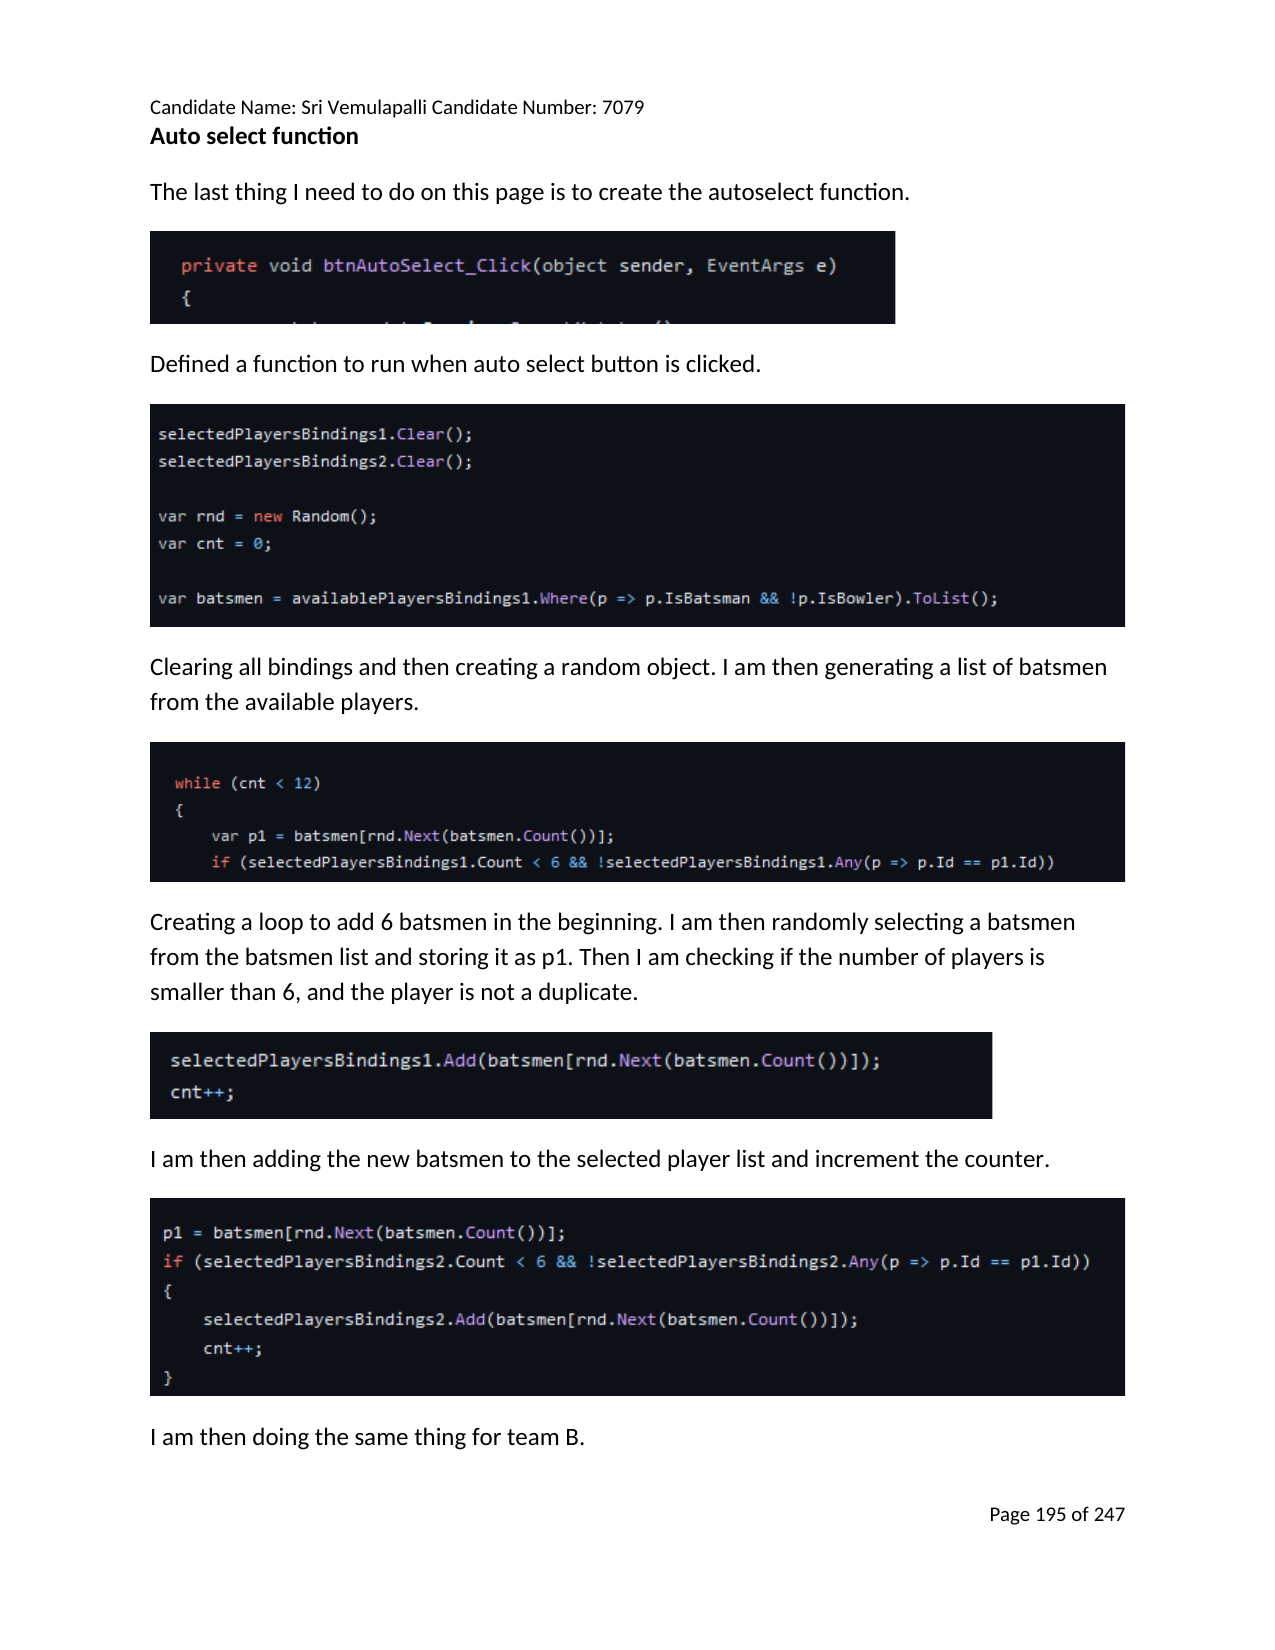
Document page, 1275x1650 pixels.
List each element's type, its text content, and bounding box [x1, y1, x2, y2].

picture [150, 742, 1125, 882]
picture [150, 231, 896, 324]
picture [150, 1032, 993, 1119]
text Defined a function to run when auto select button is clicked. [150, 348, 1125, 379]
picture [150, 1198, 1125, 1396]
text Creating a loop to add 6 batsmen in the beginning. I am then randomly selecting a batsmen from the batsmen list and storing it as p1. Then I am checking if the number of players is smaller than 6, and the player is not a duplicate. [150, 907, 1125, 1007]
text I am then doing the same thing for team B. [150, 1421, 1125, 1451]
text Clearing all bindings and then creating a random object. I am then generating a list of batsmen from the available players. [150, 651, 1125, 717]
text Auto select function [150, 120, 1125, 151]
text I am then adding the new batsmen to the selected player list and increment the counter. [150, 1143, 1125, 1173]
picture [150, 404, 1125, 627]
text The last thing I need to do on this page is to create the autoselect function. [150, 176, 1125, 206]
